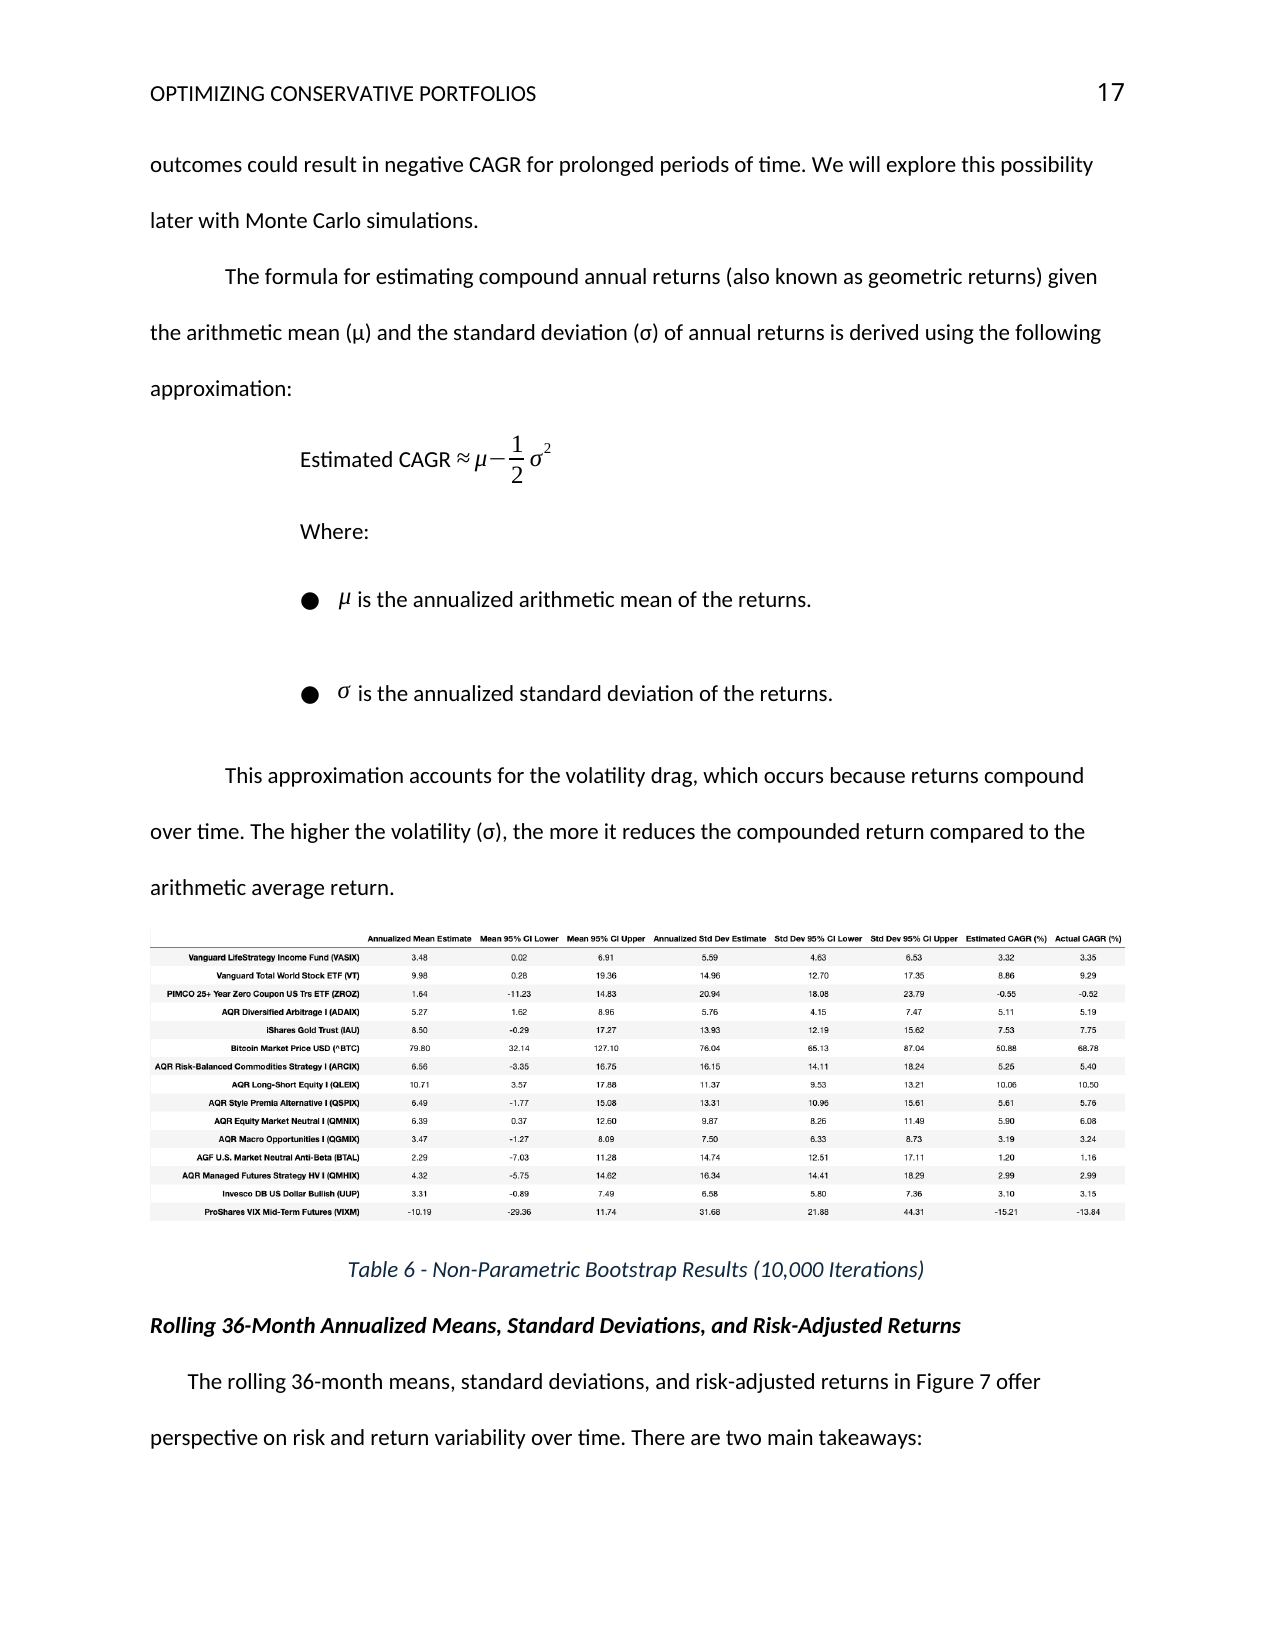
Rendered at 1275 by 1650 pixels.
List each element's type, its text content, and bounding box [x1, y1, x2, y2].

text Estimated CAGR [300, 430, 1125, 489]
text The rolling 36-month means, standard deviations, and risk-adjusted returns in Figure 7 offer perspective on risk and return variability over time. There are two main takeaways: [150, 1367, 1125, 1451]
text Where: [300, 517, 1125, 545]
list is the annualized arithmetic mean of the returns. [300, 573, 1125, 620]
text Rolling 36-Month Annualized Means, Standard Deviations, and Risk-Adjusted Returns [150, 1311, 1125, 1339]
picture [150, 929, 1125, 1221]
text This approximation accounts for the volatility drag, which occurs because returns compound over time. The higher the volatility (σ), the more it reduces the compounded return compared to the arithmetic average return. [150, 761, 1125, 901]
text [150, 150, 1125, 234]
list is the annualized standard deviation of the returns. [300, 667, 1125, 714]
text The formula for estimating compound annual returns (also known as geometric returns) given the arithmetic mean (µ) and the standard deviation (σ) of annual returns is derived using the following approximation: [150, 262, 1125, 402]
text Table 6 - Non-Parametric Bootstrap Results (10,000 Iterations) [150, 1255, 1125, 1283]
